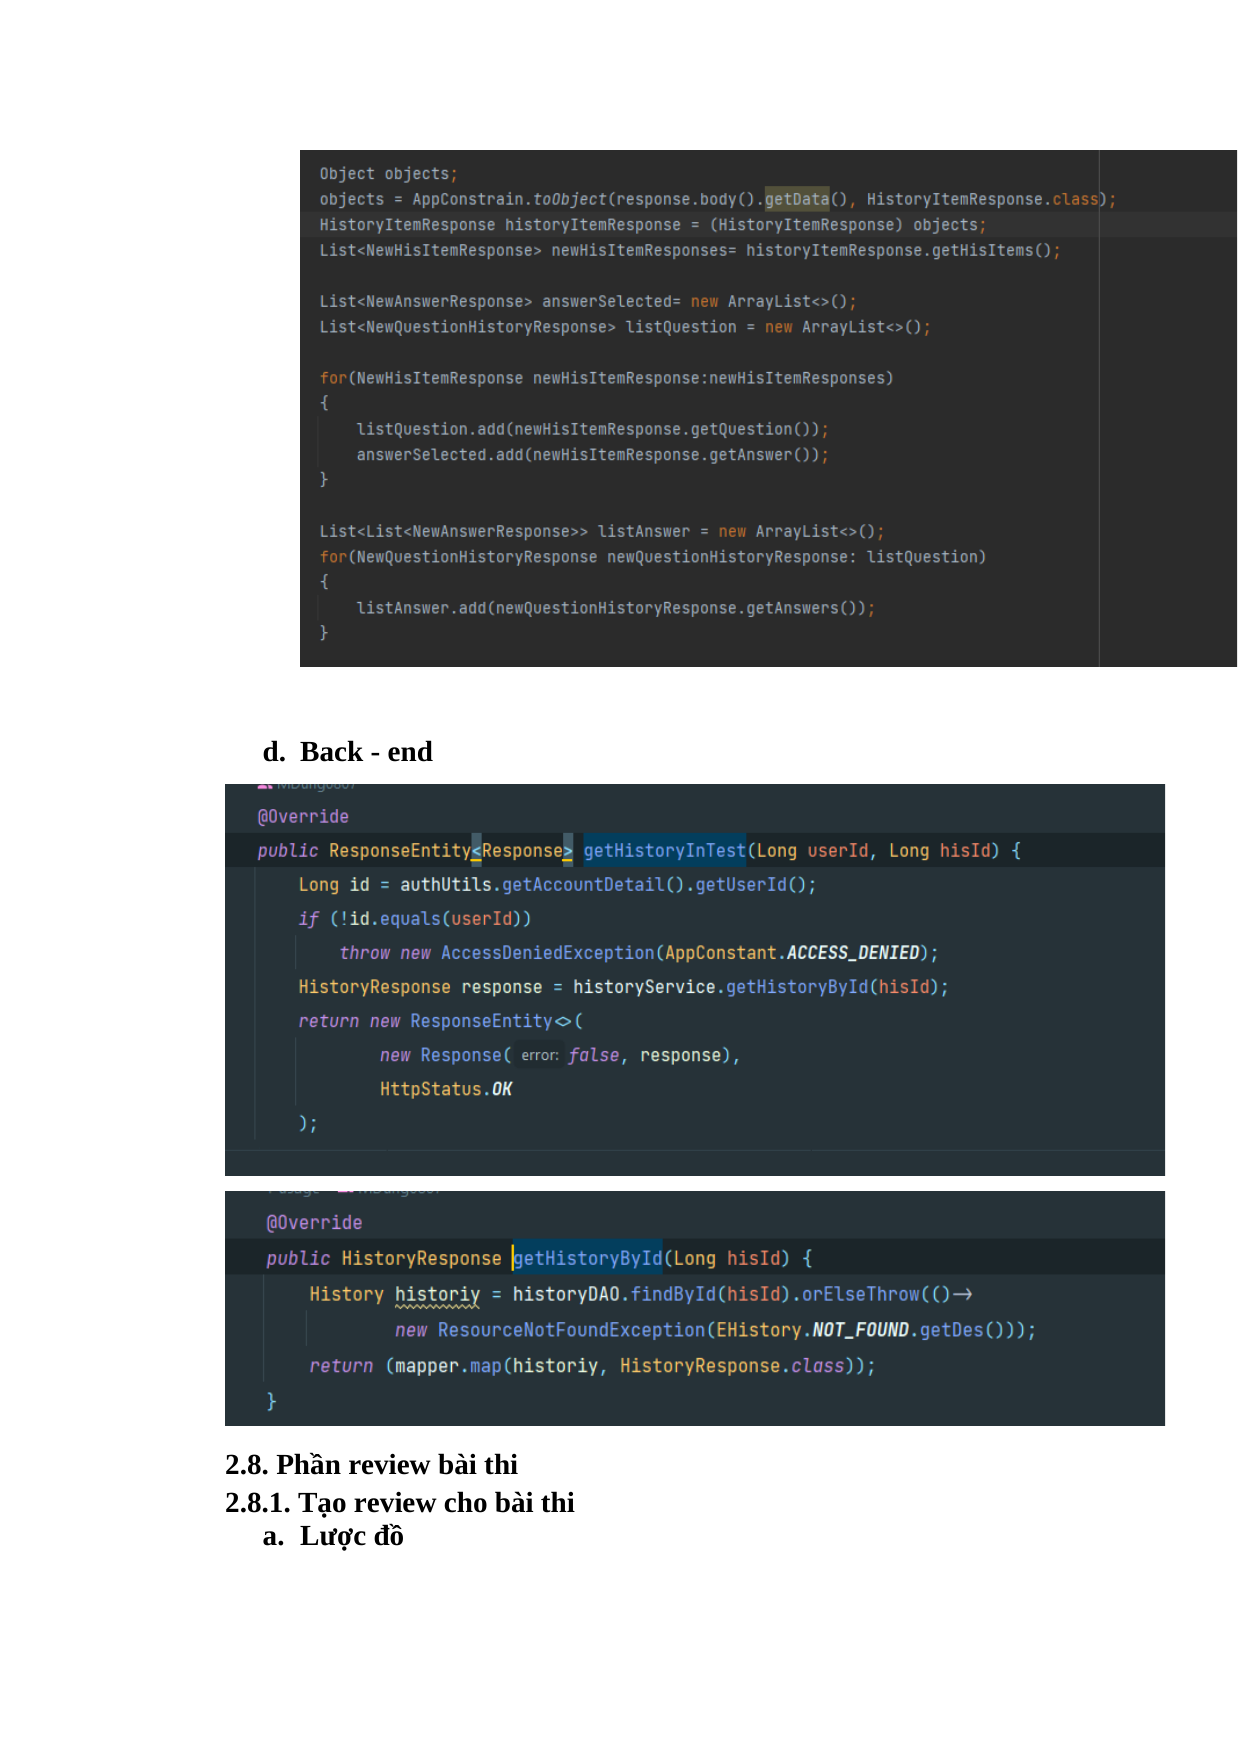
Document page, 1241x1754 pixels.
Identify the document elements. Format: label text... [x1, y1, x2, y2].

picture [225, 784, 1166, 1176]
list Back - end [262, 734, 1087, 767]
list Lược đồ [262, 1518, 1087, 1552]
picture [225, 1191, 1166, 1426]
picture [300, 150, 1238, 667]
subtitle 2.8. Phần review bài thi [225, 1447, 1087, 1481]
subtitle 2.8.1. Tạo review cho bài thi [225, 1485, 1087, 1518]
